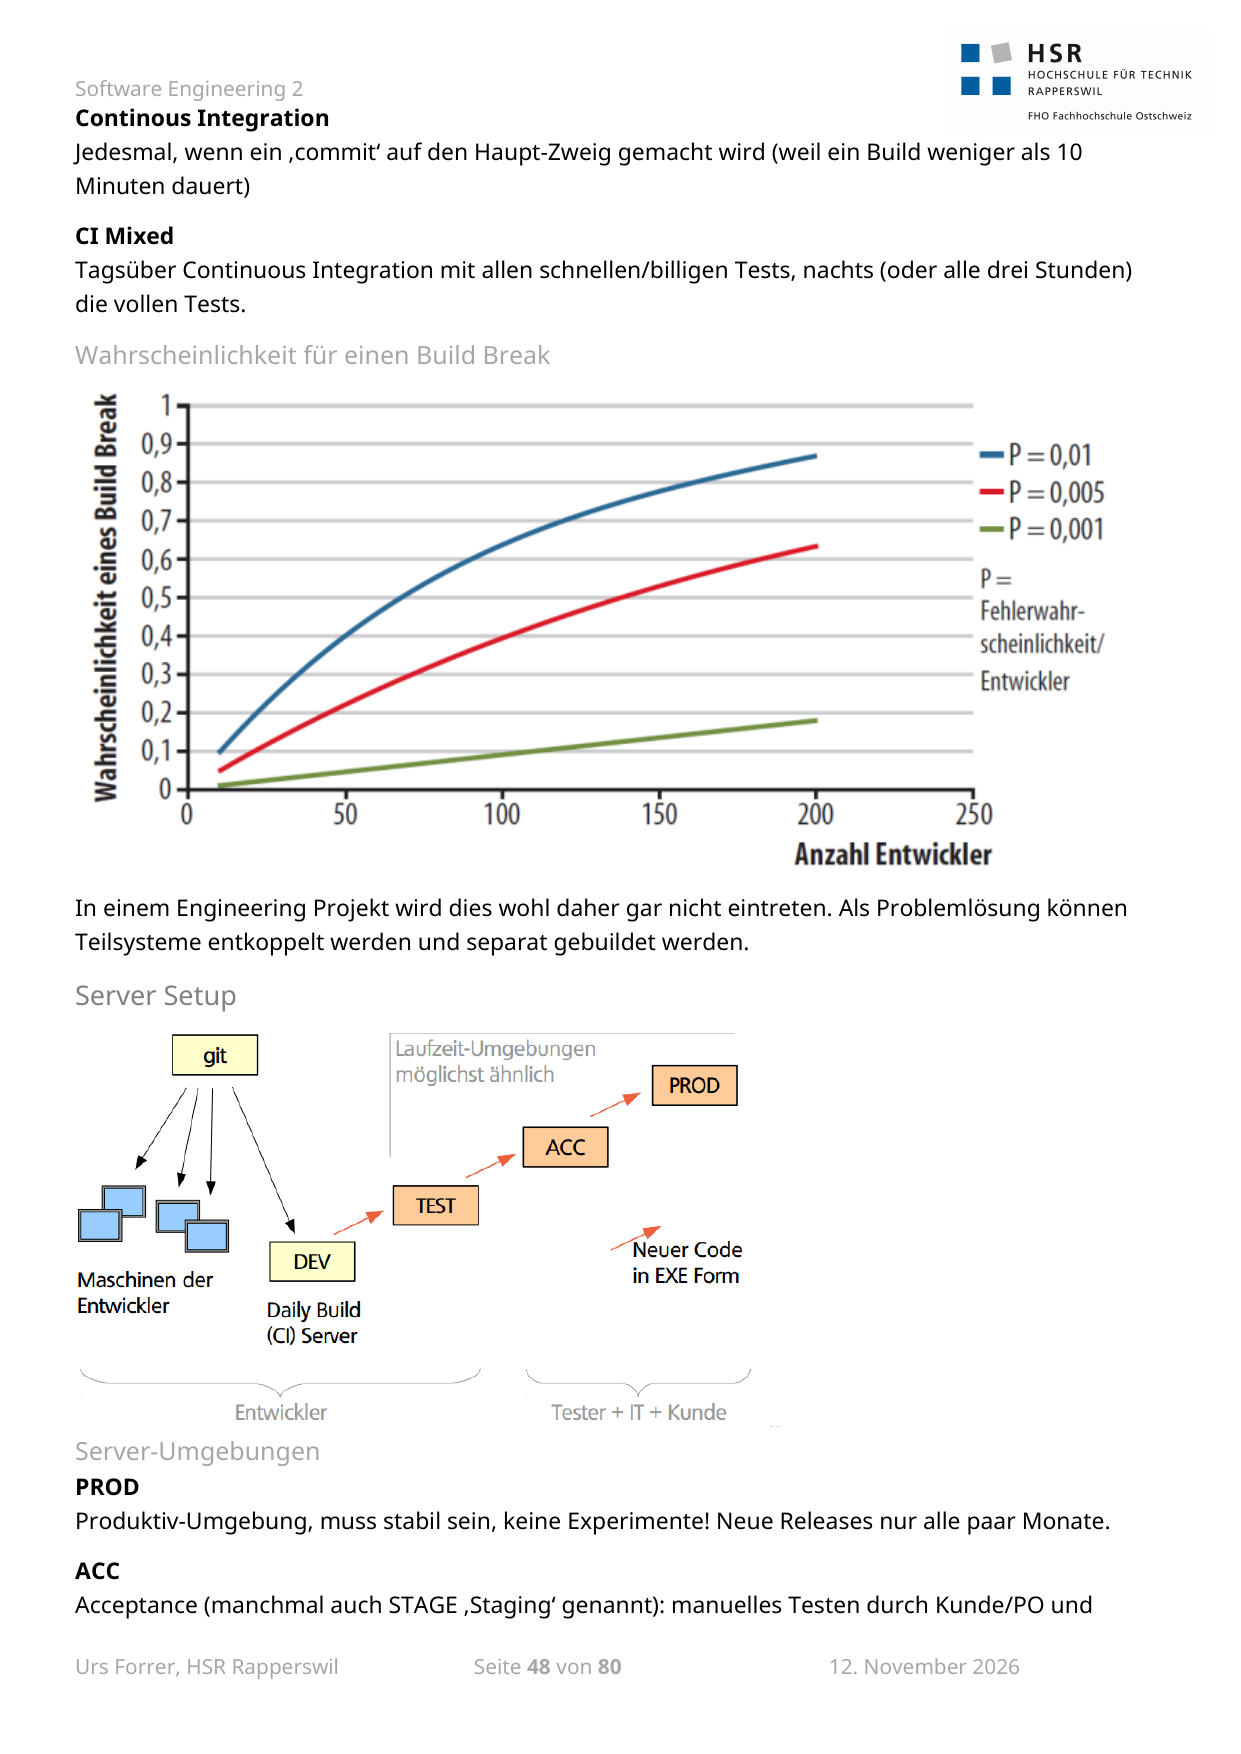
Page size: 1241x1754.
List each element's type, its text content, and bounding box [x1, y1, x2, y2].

picture [75, 1016, 789, 1427]
subtitle Wahrscheinlichkeit für einen Build Break [75, 338, 1165, 372]
text In einem Engineering Projekt wird dies wohl daher gar nicht eintreten. Als Problemlösung können Teilsysteme entkoppelt werden und separat gebuildet werden. [75, 892, 1165, 957]
text Continous Integration Jedesmal, wenn ein ‚commit‘ auf den Haupt-Zweig gemacht wird (weil ein Build weniger als 10 Minuten dauert) [75, 102, 1165, 201]
picture [943, 29, 1210, 134]
text PROD Produktiv-Umgebung, muss stabil sein, keine Experimente! Neue Releases nur alle paar Monate. [75, 1471, 1165, 1536]
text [75, 1555, 1165, 1620]
subtitle Server-Umgebungen [75, 1434, 1165, 1468]
picture [75, 374, 1166, 873]
text CI Mixed Tagsüber Continuous Integration mit allen schnellen/billigen Tests, nachts (oder alle drei Stunden) die vollen Tests. [75, 220, 1165, 319]
